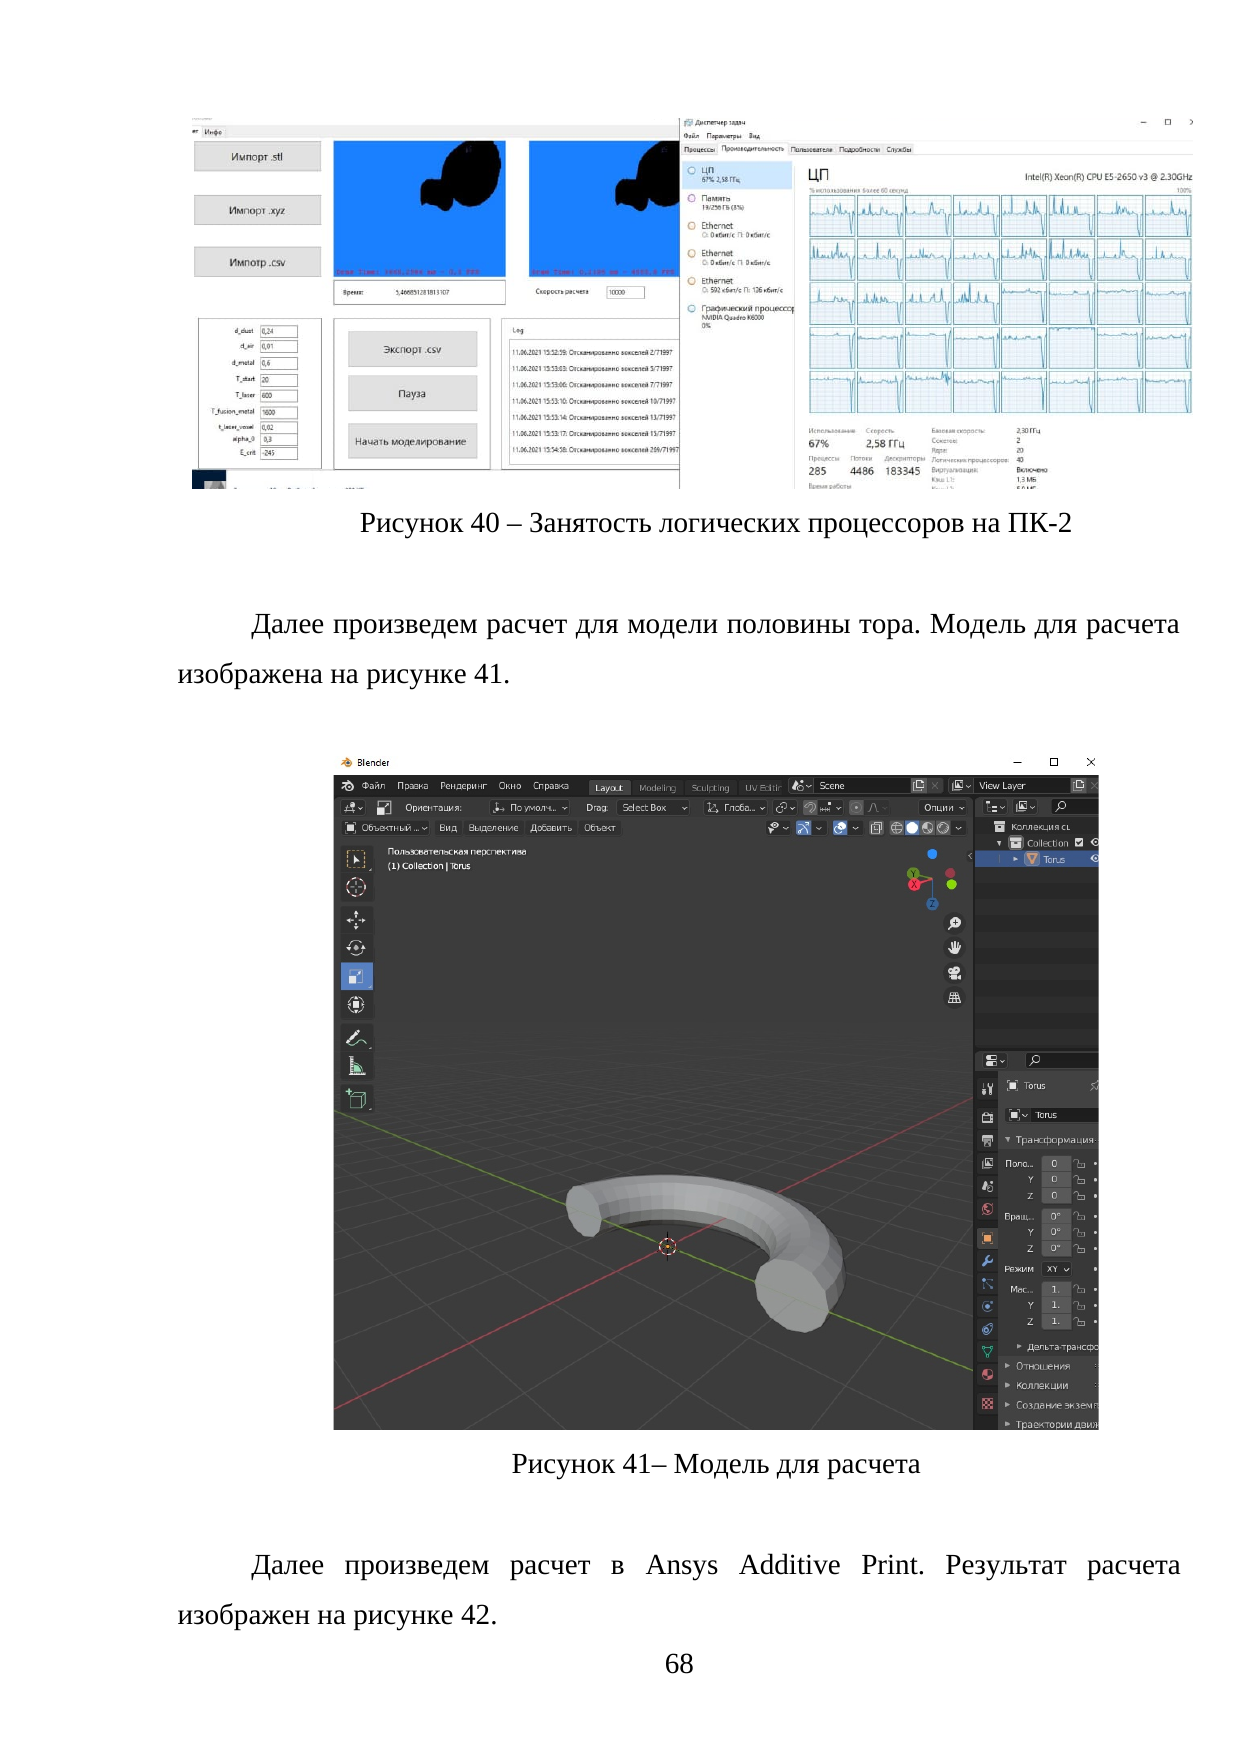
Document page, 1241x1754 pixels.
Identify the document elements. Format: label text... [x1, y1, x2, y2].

text Рисунок 41– Модель для расчета [177, 1446, 1181, 1480]
picture [333, 756, 1099, 1430]
picture [192, 118, 1193, 489]
text Далее произведем расчет для модели половины тора. Модель для расчета изображена на рисунке 41. [177, 606, 1181, 690]
text Далее произведем расчет в Ansys Additive Print. Результат расчета изображен на рисунке 42. [177, 1547, 1181, 1631]
text Рисунок 40 – Занятость логических процессоров на ПК-2 [177, 505, 1181, 539]
